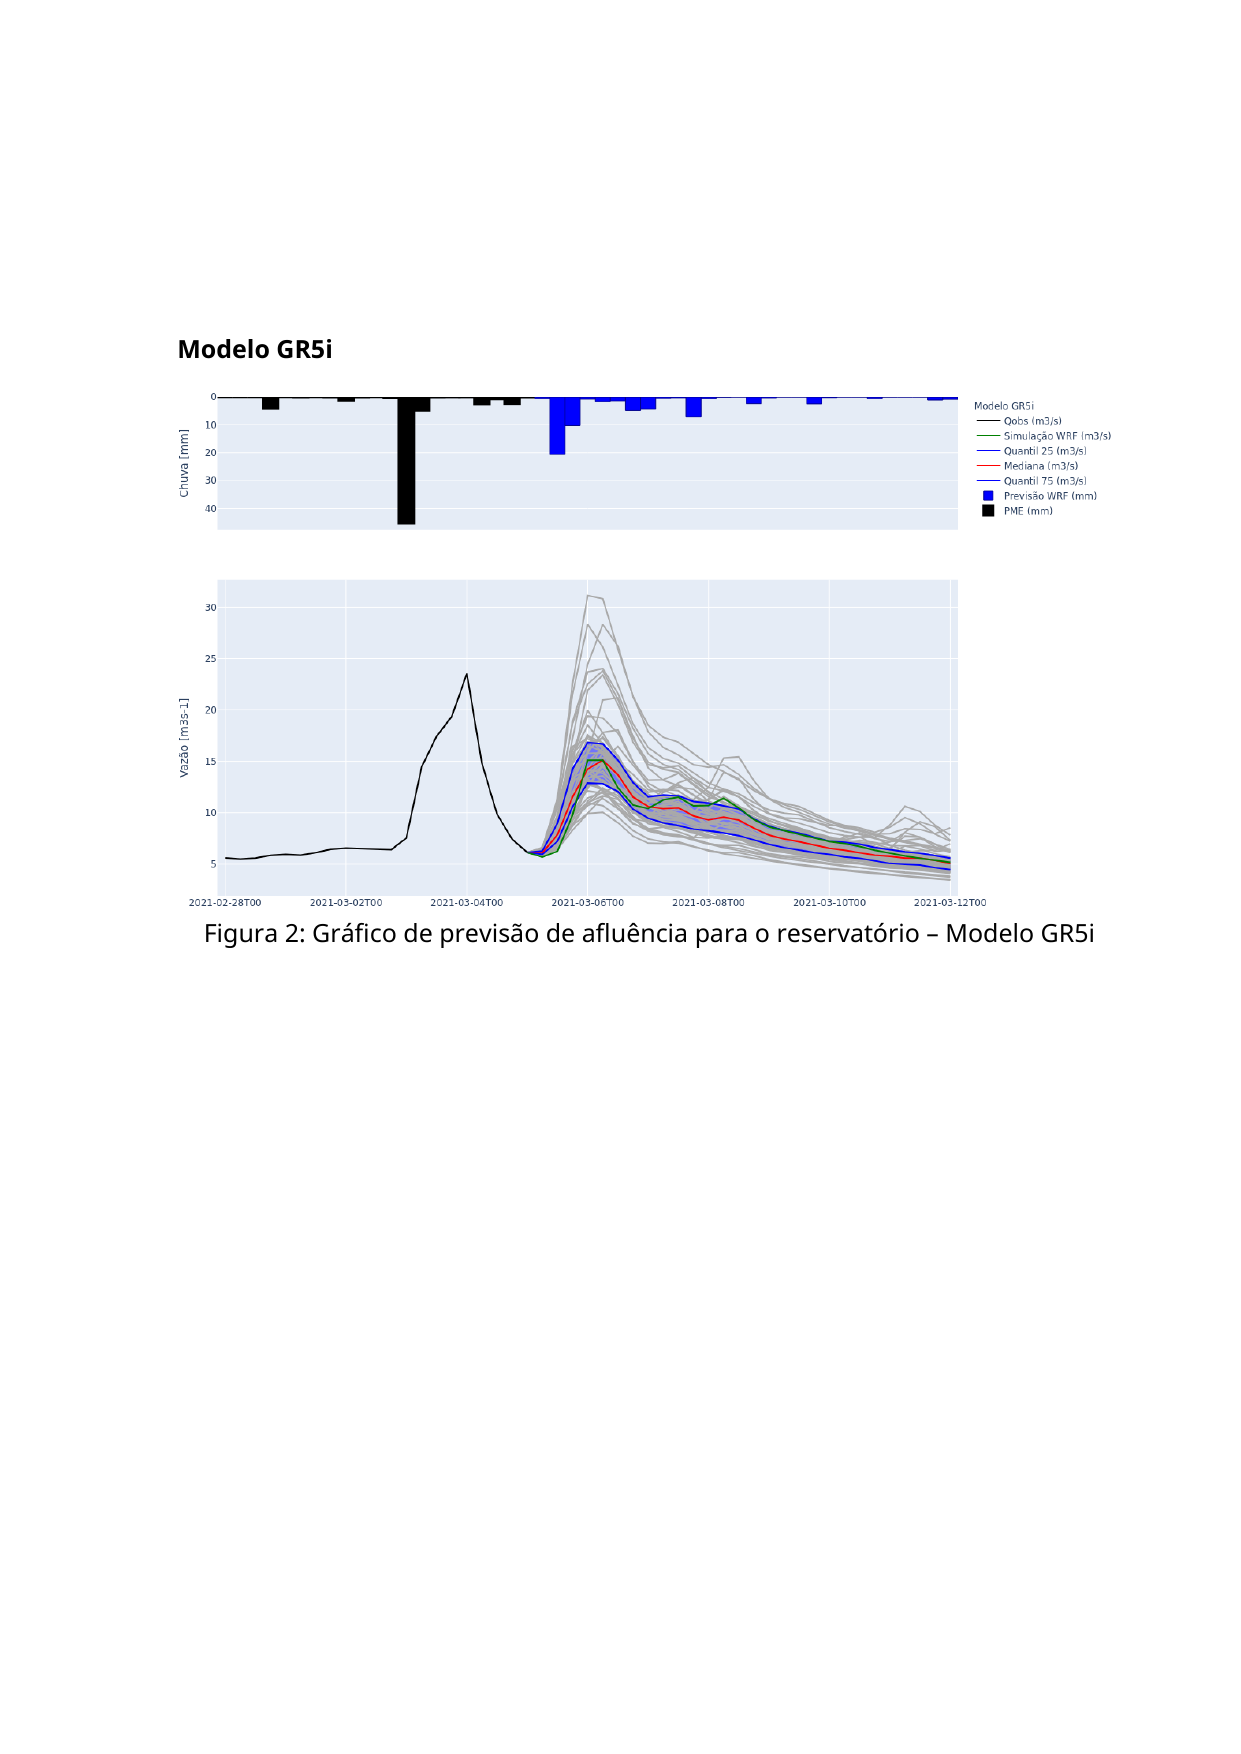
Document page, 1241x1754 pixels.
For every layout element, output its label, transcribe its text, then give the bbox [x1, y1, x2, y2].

picture [177, 383, 1123, 916]
text Modelo GR5i [177, 332, 1122, 366]
text Figura 2: Gráfico de previsão de afluência para o reservatório – Modelo GR5i [177, 916, 1122, 949]
